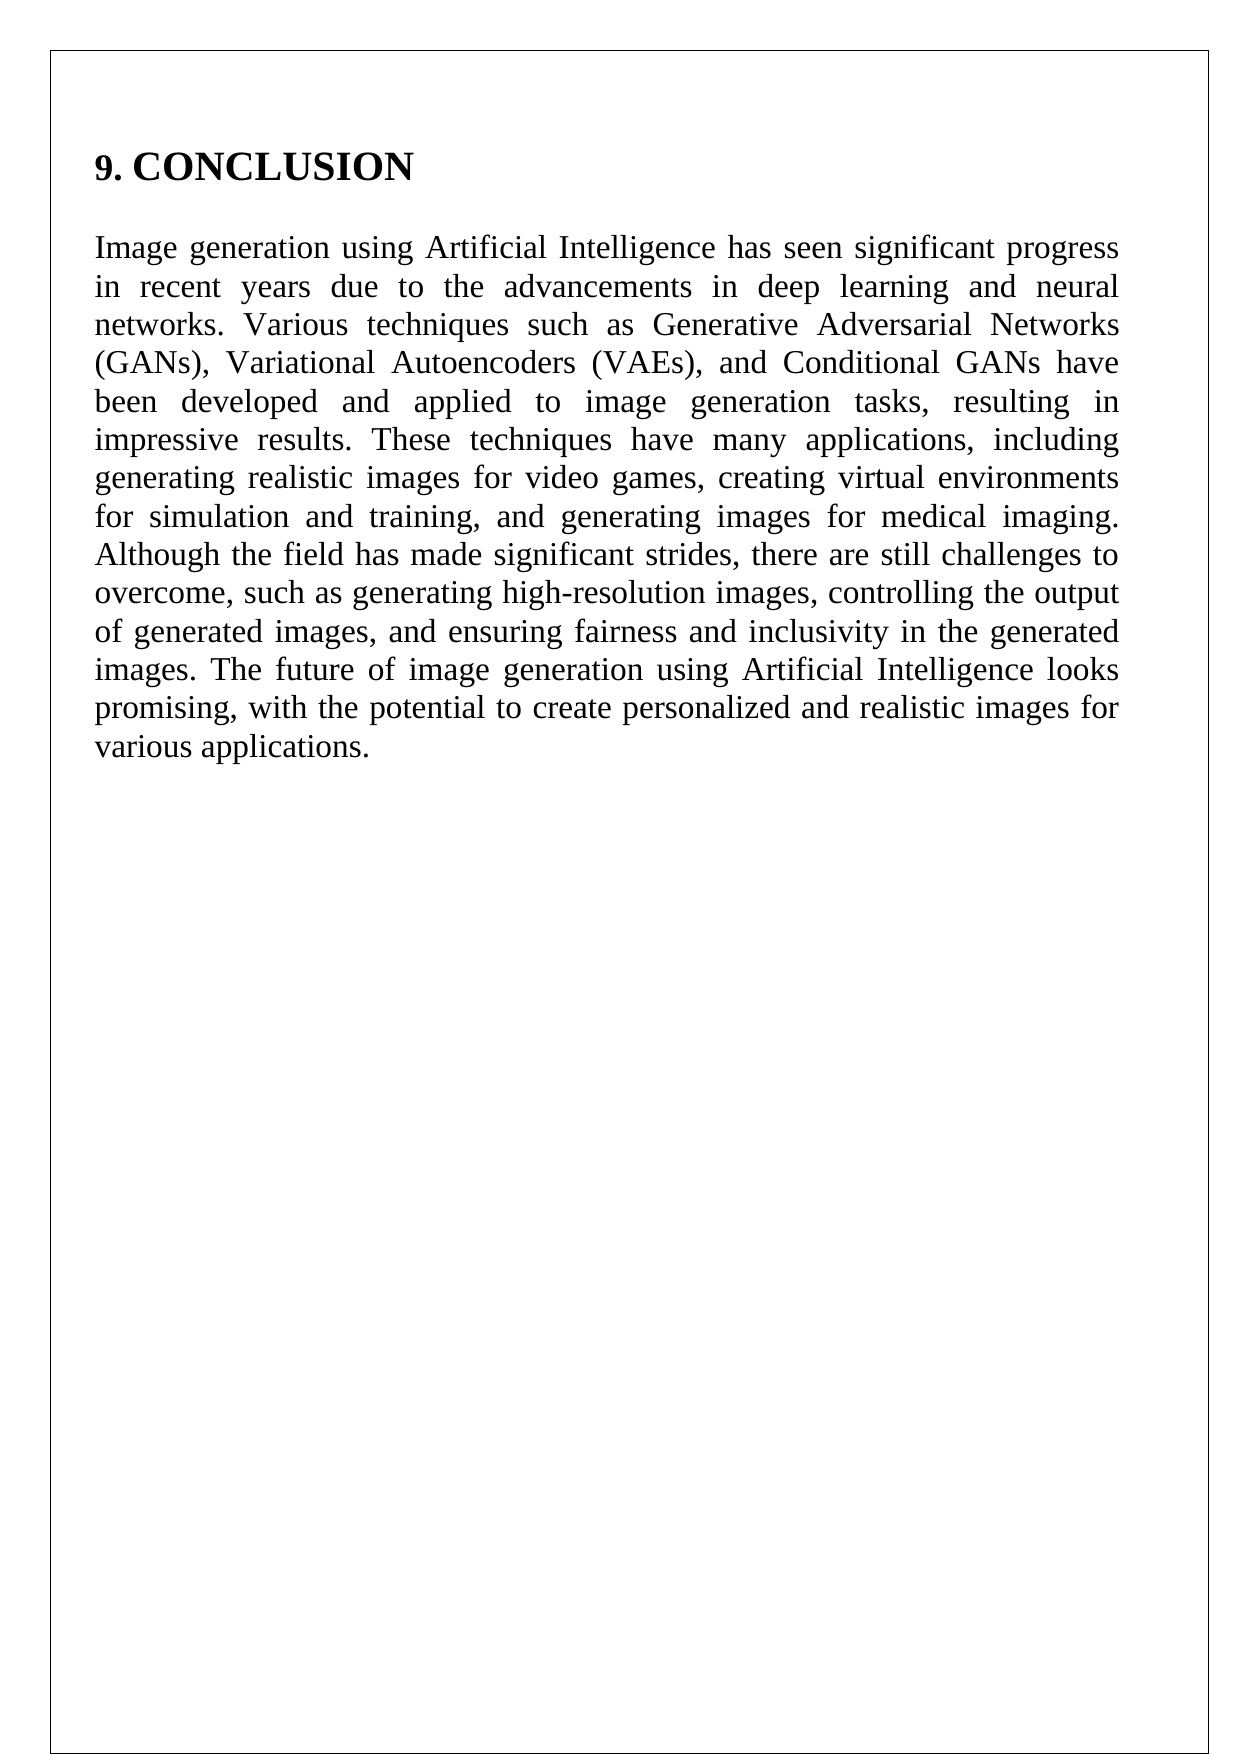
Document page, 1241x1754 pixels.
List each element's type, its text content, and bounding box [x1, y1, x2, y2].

list Image generation using Artificial Intelligence has seen significant progress in recent years due to the advancements in deep learning and neural networks. Various techniques such as Generative Adversarial Networks (GANs), Variational Autoencoders (VAEs), and Conditional GANs have been developed and applied to image generation tasks, resulting in impressive results. These techniques have many applications, including generating realistic images for video games, creating virtual environments for simulation and training, and generating images for medical imaging. Although the field has made significant strides, there are still challenges to overcome, such as generating high-resolution images, controlling the output of generated images, and ensuring fairness and inclusivity in the generated images. The future of image generation using Artificial Intelligence looks promising, with the potential to create personalized and realistic images for various applications. [94, 228, 1121, 764]
list CONCLUSION [94, 141, 1208, 189]
